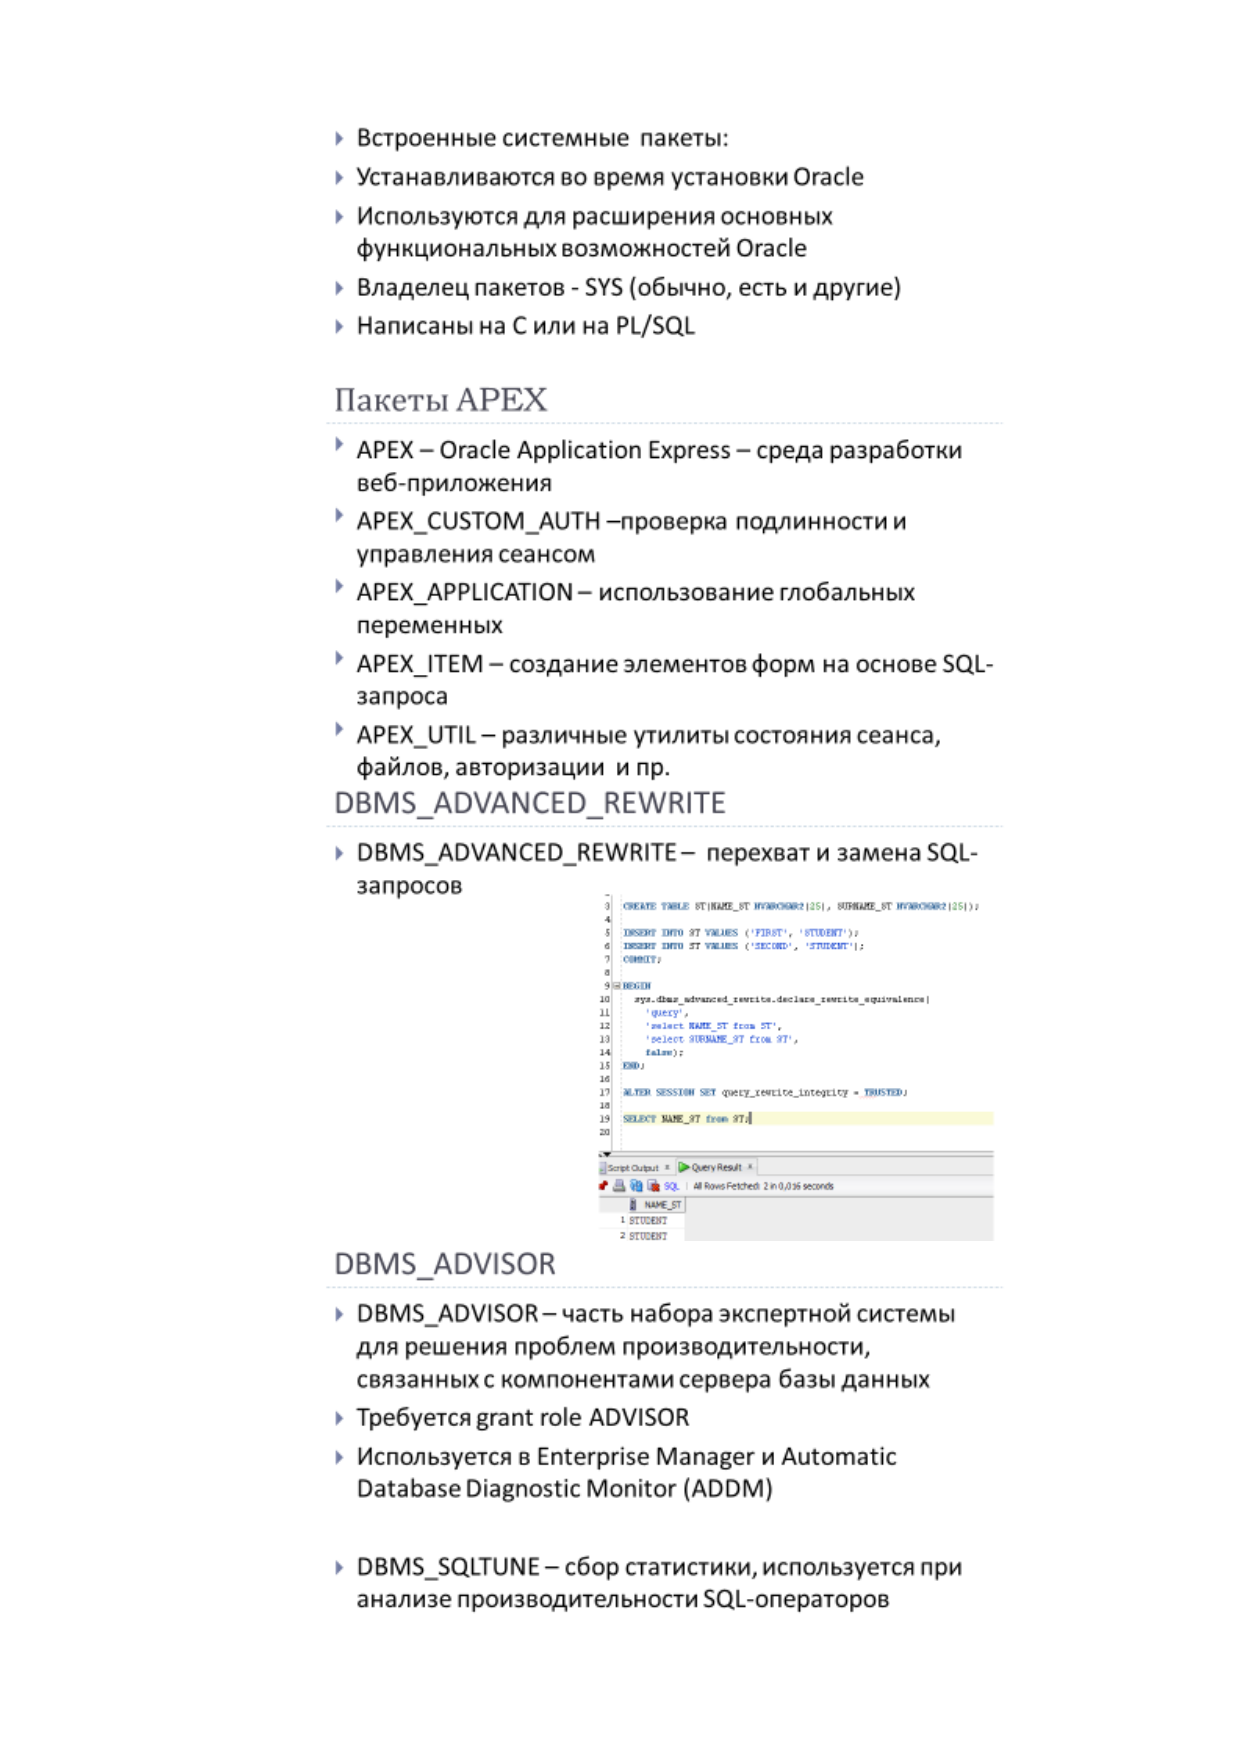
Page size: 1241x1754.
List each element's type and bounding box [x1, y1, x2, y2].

picture [289, 118, 1040, 350]
picture [289, 382, 1040, 1241]
picture [289, 1247, 1040, 1615]
